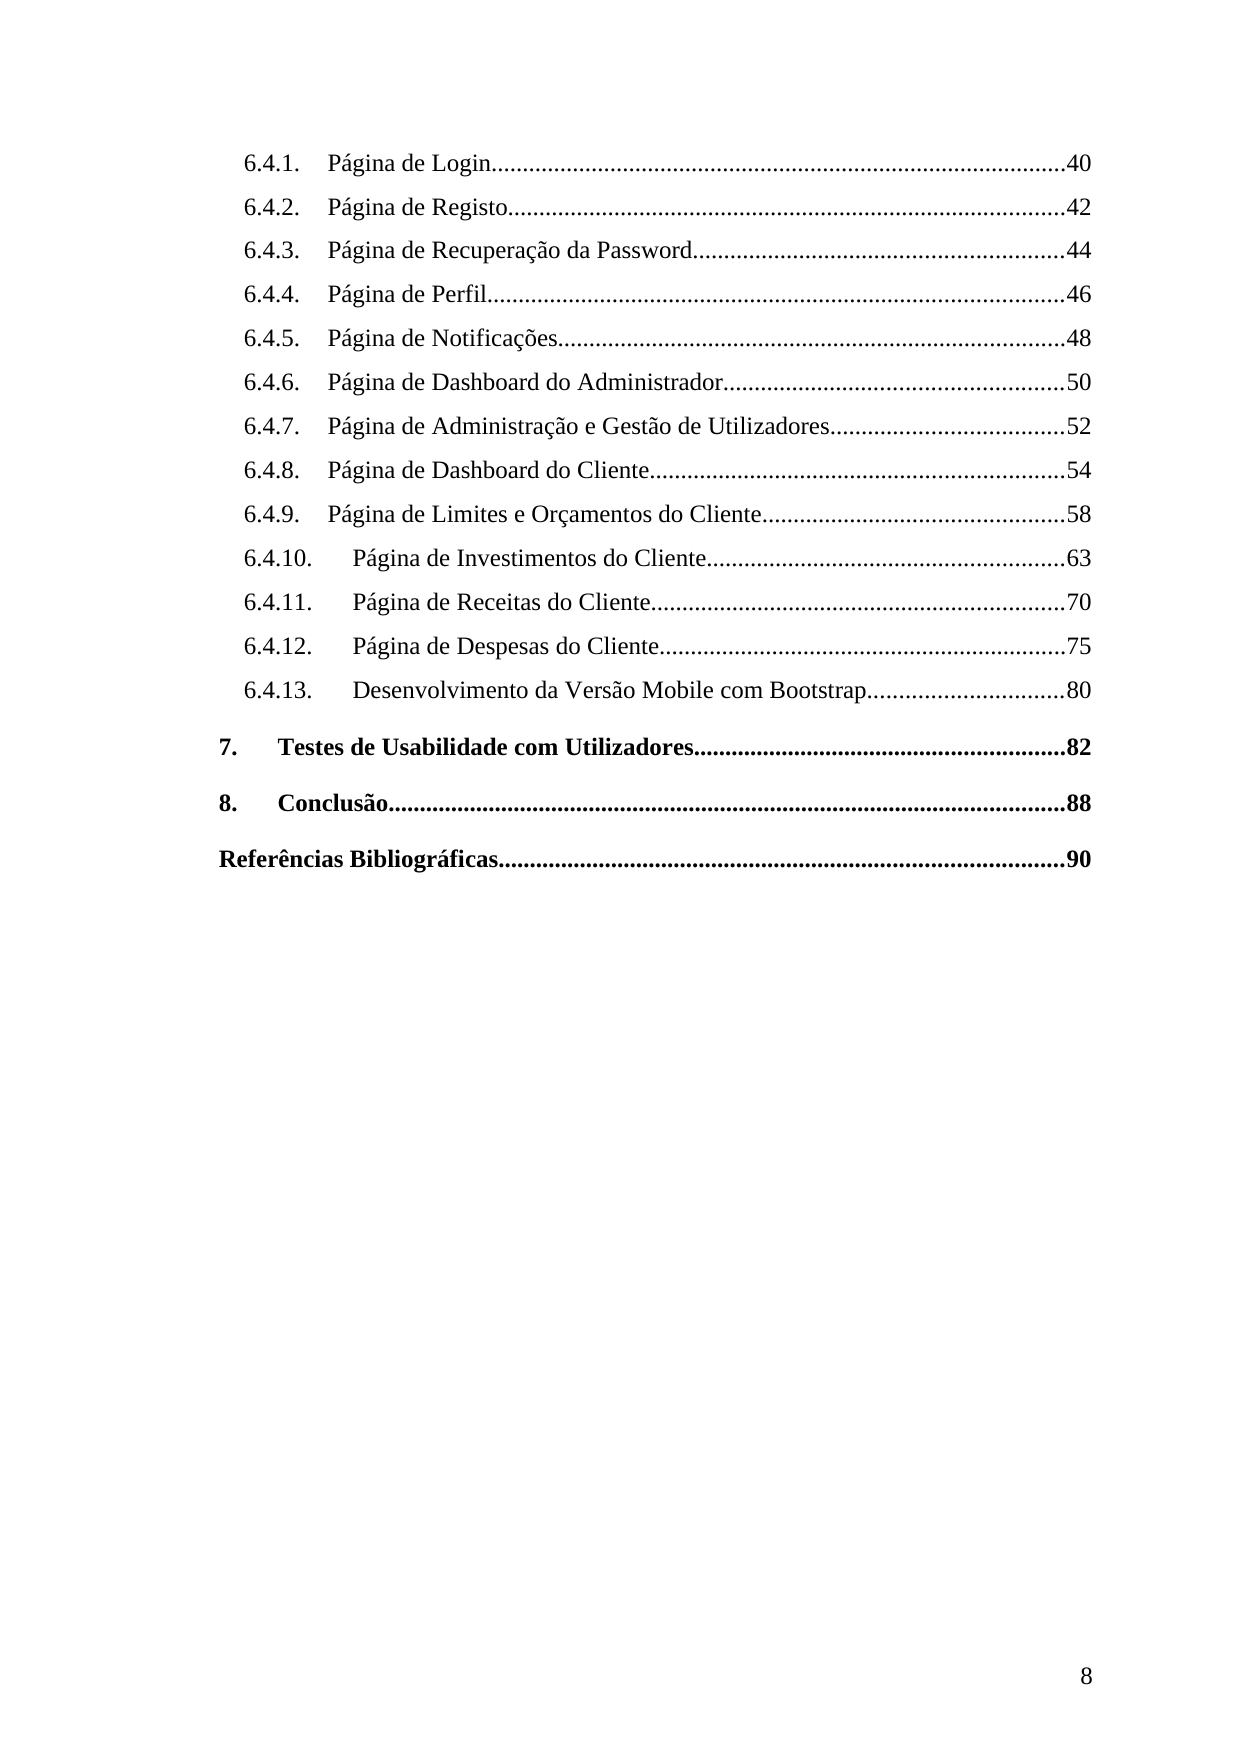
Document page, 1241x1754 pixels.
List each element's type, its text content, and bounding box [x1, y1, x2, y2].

text 6.4.13. Desenvolvimento da Versão Mobile com Bootstrap 80 [202, 675, 1092, 704]
text 6.4.6. Página de Dashboard do Administrador 50 [202, 367, 1092, 396]
text Referências Bibliográficas 90 [177, 844, 1092, 873]
text 6.4.2. Página de Registo 42 [202, 192, 1092, 220]
text 6.4.5. Página de Notificações 48 [202, 323, 1092, 352]
text 6.4.7. Página de Administração e Gestão de Utilizadores 52 [202, 411, 1092, 440]
text 6.4.3. Página de Recuperação da Password 44 [202, 236, 1092, 264]
text 6.4.4. Página de Perfil 46 [202, 279, 1092, 308]
text 6.4.12. Página de Despesas do Cliente 75 [202, 631, 1092, 660]
text 8. Conclusão 88 [177, 788, 1092, 817]
text 6.4.8. Página de Dashboard do Cliente 54 [202, 455, 1092, 484]
text 6.4.1. Página de Login 40 [202, 148, 1092, 176]
text 6.4.9. Página de Limites e Orçamentos do Cliente 58 [202, 499, 1092, 528]
text 6.4.10. Página de Investimentos do Cliente 63 [202, 543, 1092, 572]
text 6.4.11. Página de Receitas do Cliente 70 [202, 587, 1092, 616]
text 7. Testes de Usabilidade com Utilizadores 82 [177, 732, 1092, 760]
